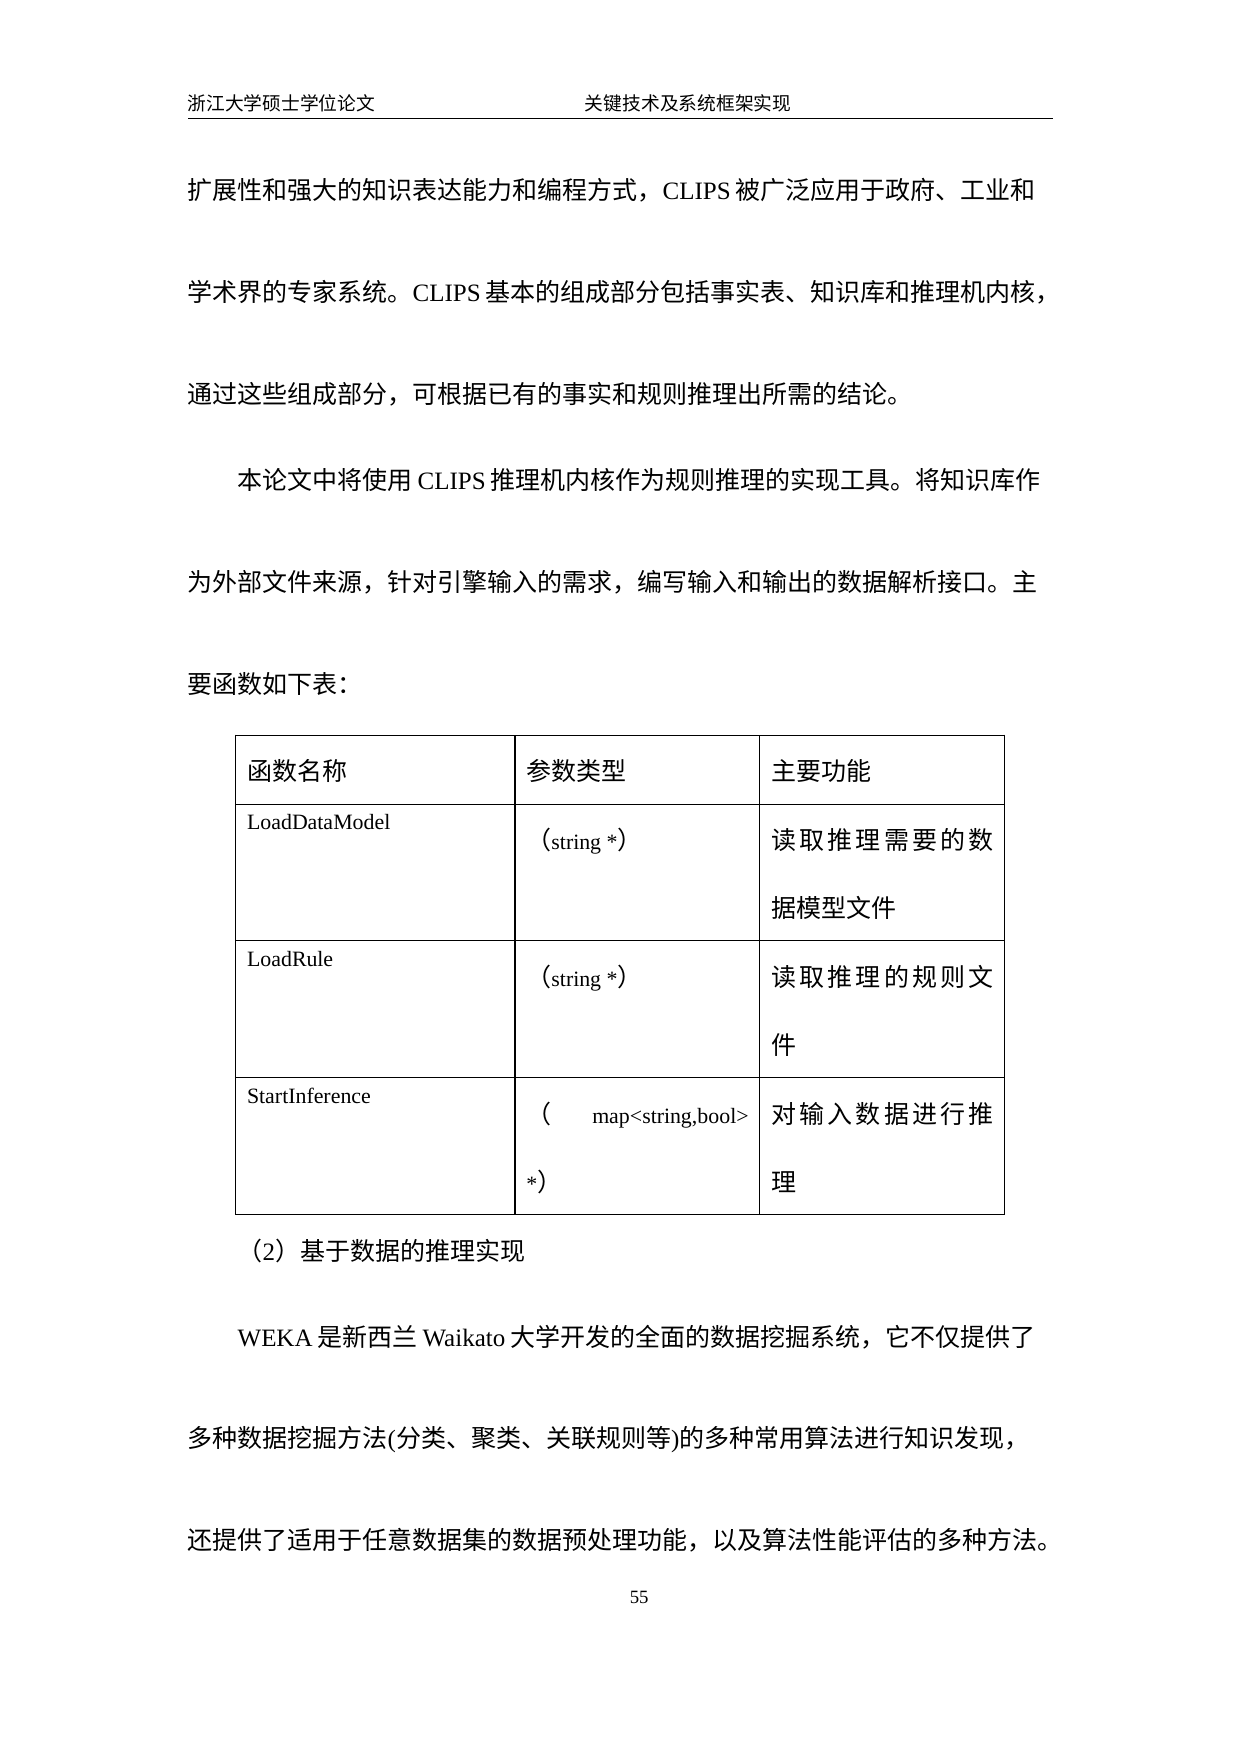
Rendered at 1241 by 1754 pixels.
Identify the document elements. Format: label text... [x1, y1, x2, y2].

table_cell （map<string,bool> *） [516, 1078, 759, 1214]
table_cell LoadDataModel [236, 805, 514, 940]
table_cell LoadRule [236, 941, 514, 1077]
table_header 参数类型 [516, 736, 759, 803]
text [187, 155, 1053, 427]
table_cell 读取推理需要的数据模型文件 [760, 805, 1004, 940]
text 本论文中将使用CLIPS推理机内核作为规则推理的实现工具。将知识库作为外部文件来源，针对引擎输入的需求，编写输入和输出的数据解析接口。主要函数如下表： [187, 445, 1053, 716]
table_cell 读取推理的规则文件 [760, 941, 1004, 1077]
table_header 主要功能 [760, 736, 1004, 803]
table_cell （string *） [516, 805, 759, 940]
table_cell StartInference [236, 1078, 514, 1214]
table_header 函数名称 [236, 736, 514, 803]
table_cell 对输入数据进行推理 [760, 1078, 1004, 1214]
table_cell （string *） [516, 941, 759, 1077]
text WEKA是新西兰Waikato大学开发的全面的数据挖掘系统，它不仅提供了多种数据挖掘方法(分类、聚类、关联规则等)的多种常用算法进行知识发现，还提供了适用于任意数据集的数据预处理功能，以及算法性能评估的多种方法。 [187, 1301, 1053, 1573]
text （2）基于数据的推理实现 [187, 1215, 1053, 1283]
